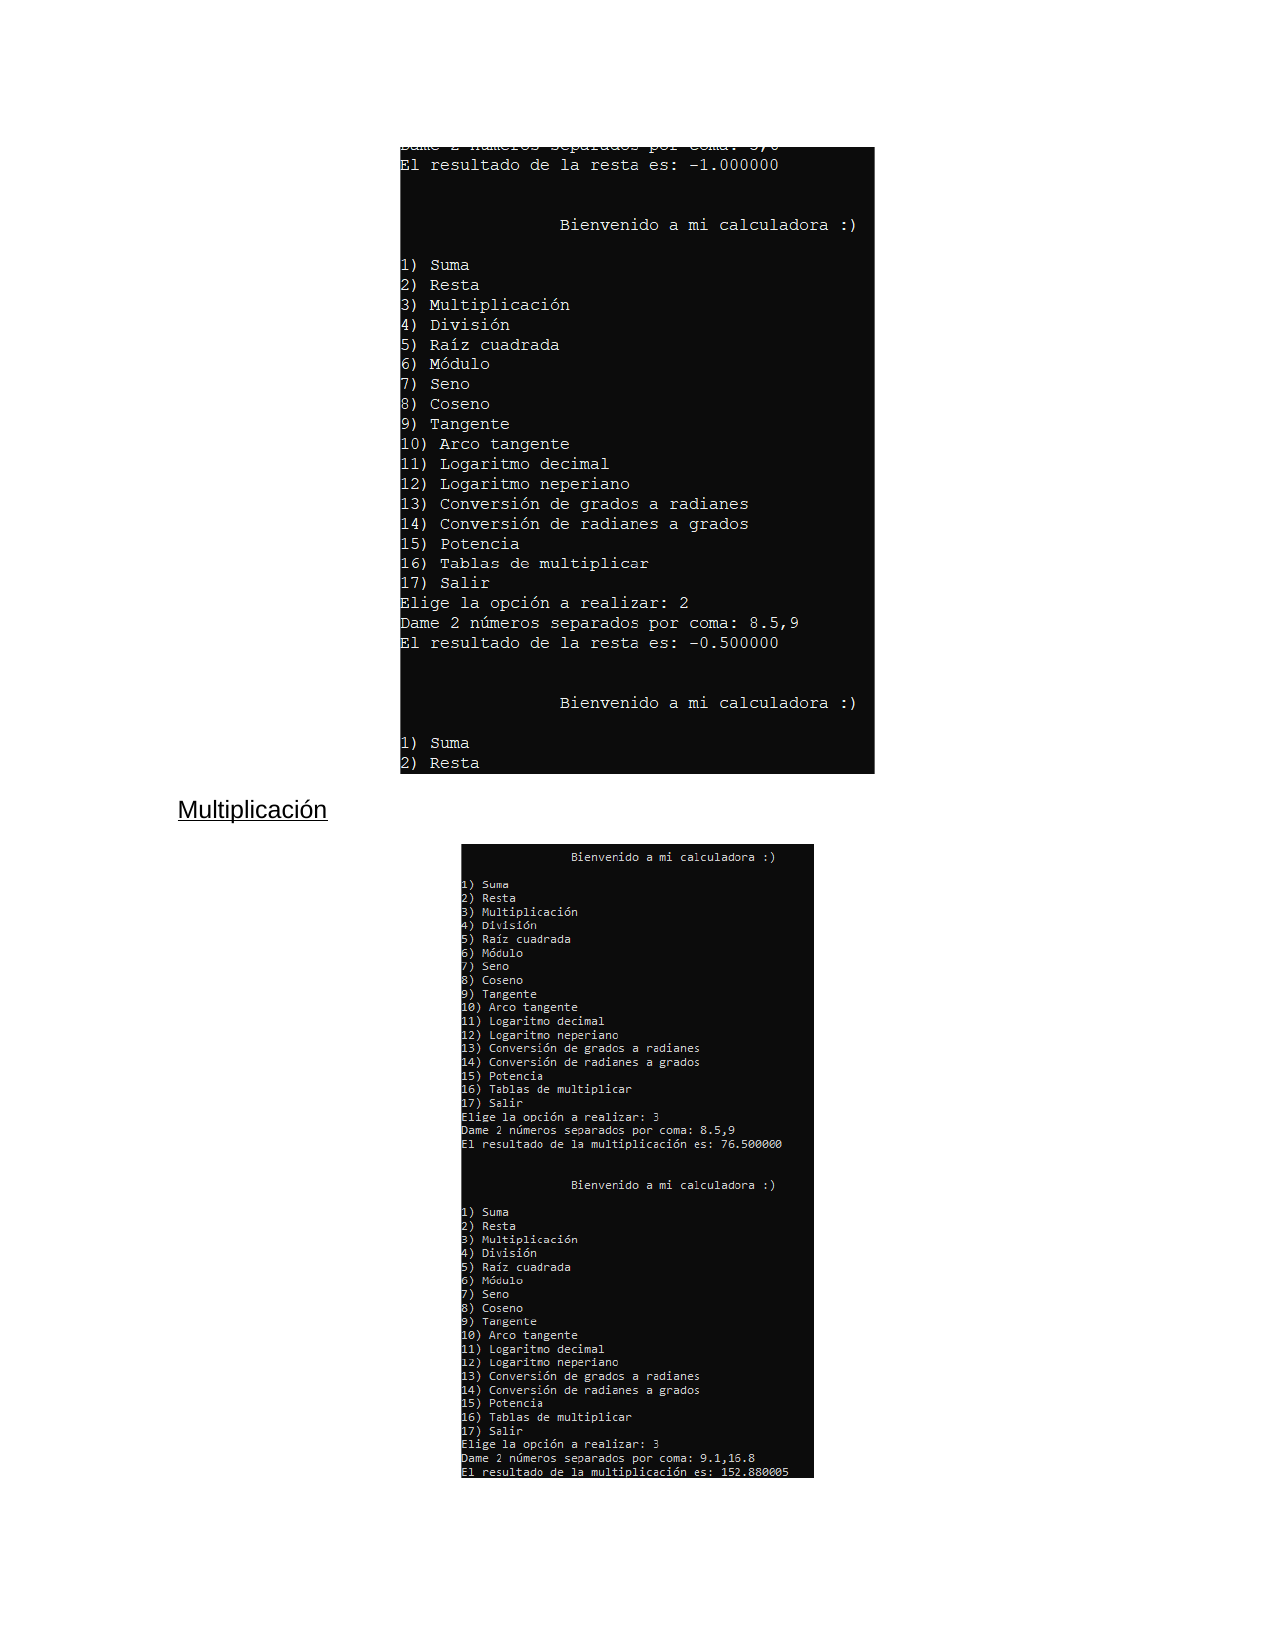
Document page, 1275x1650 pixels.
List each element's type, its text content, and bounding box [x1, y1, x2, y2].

picture [400, 147, 875, 774]
picture [461, 844, 814, 1478]
text Multiplicación [177, 795, 1098, 824]
